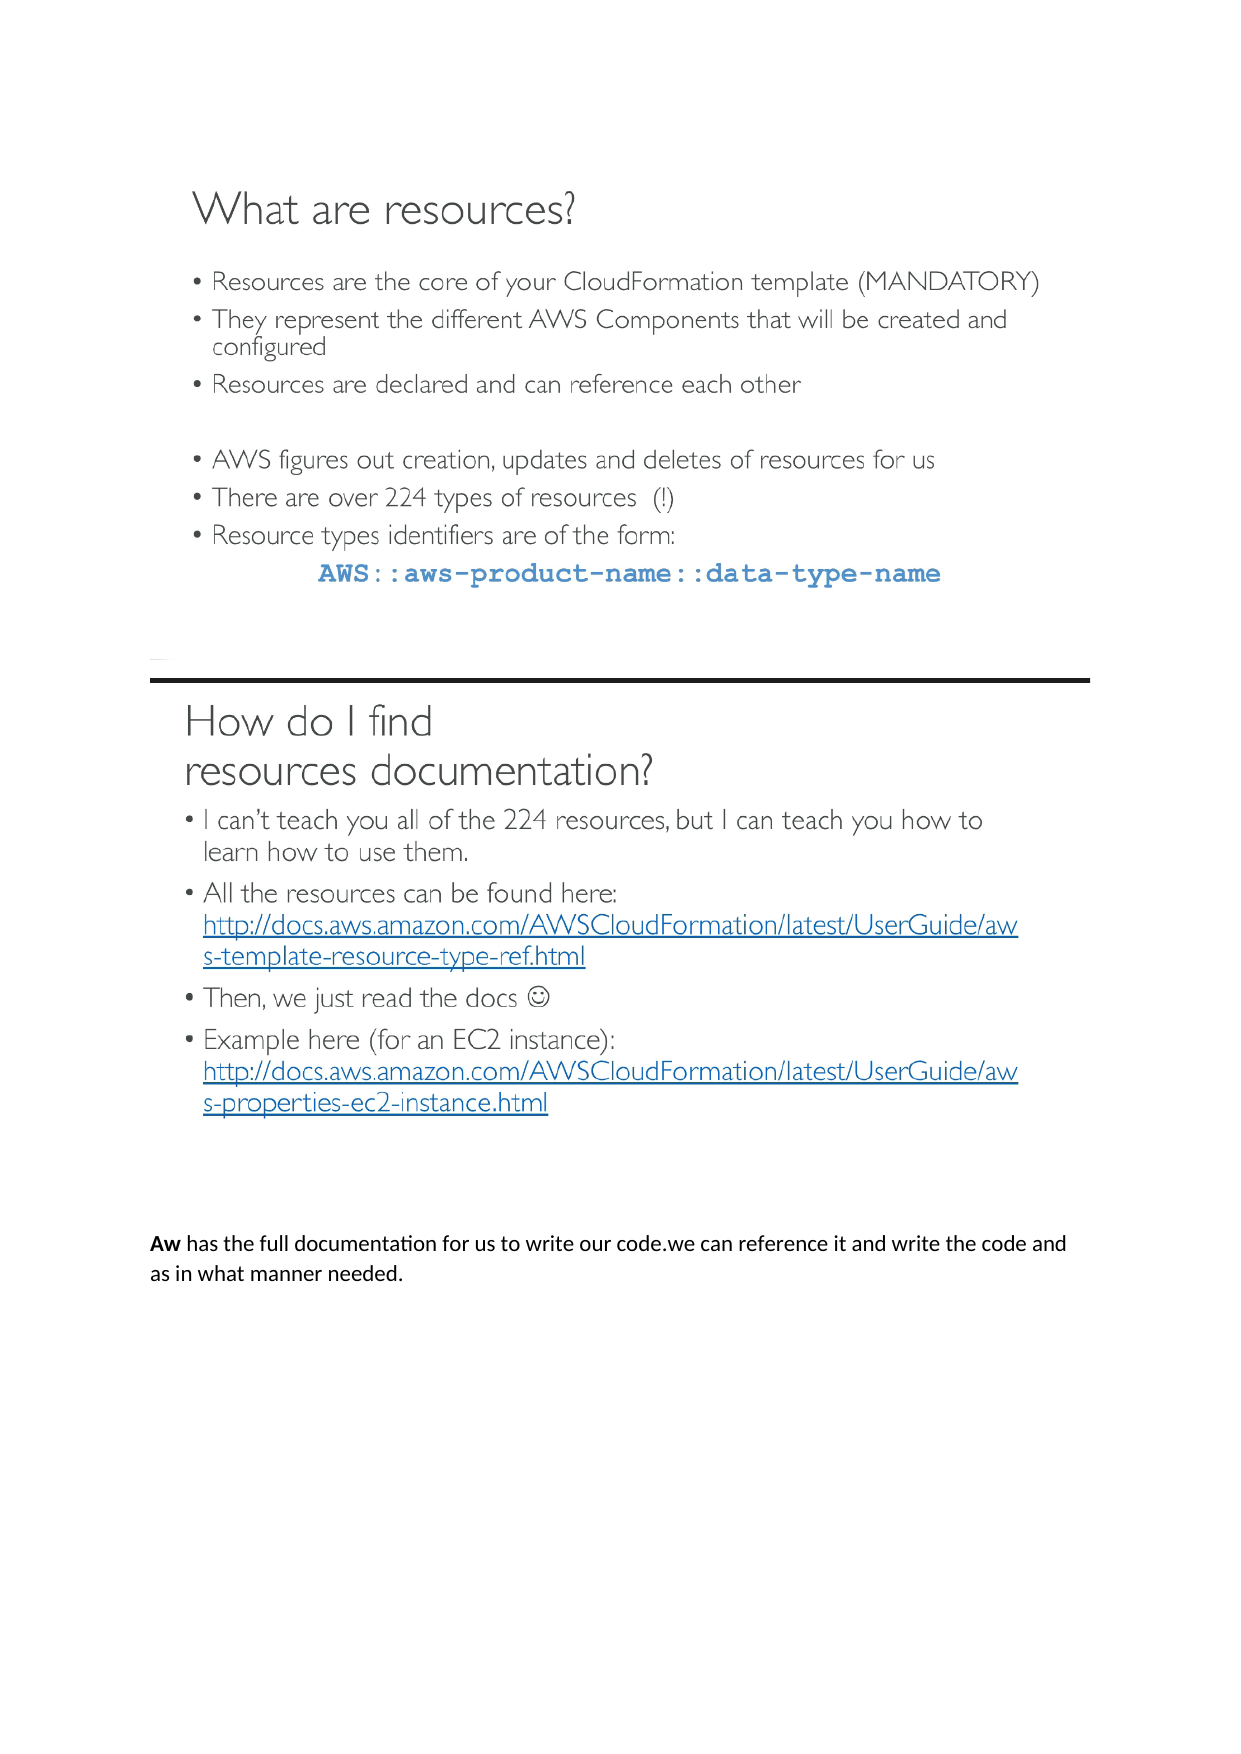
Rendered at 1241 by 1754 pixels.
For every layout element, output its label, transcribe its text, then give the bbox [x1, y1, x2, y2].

text Aw has the full documentation for us to write our code.we can reference it and write the code and as in what manner needed. [150, 1229, 1090, 1288]
picture [150, 150, 1091, 660]
picture [150, 678, 1091, 1164]
